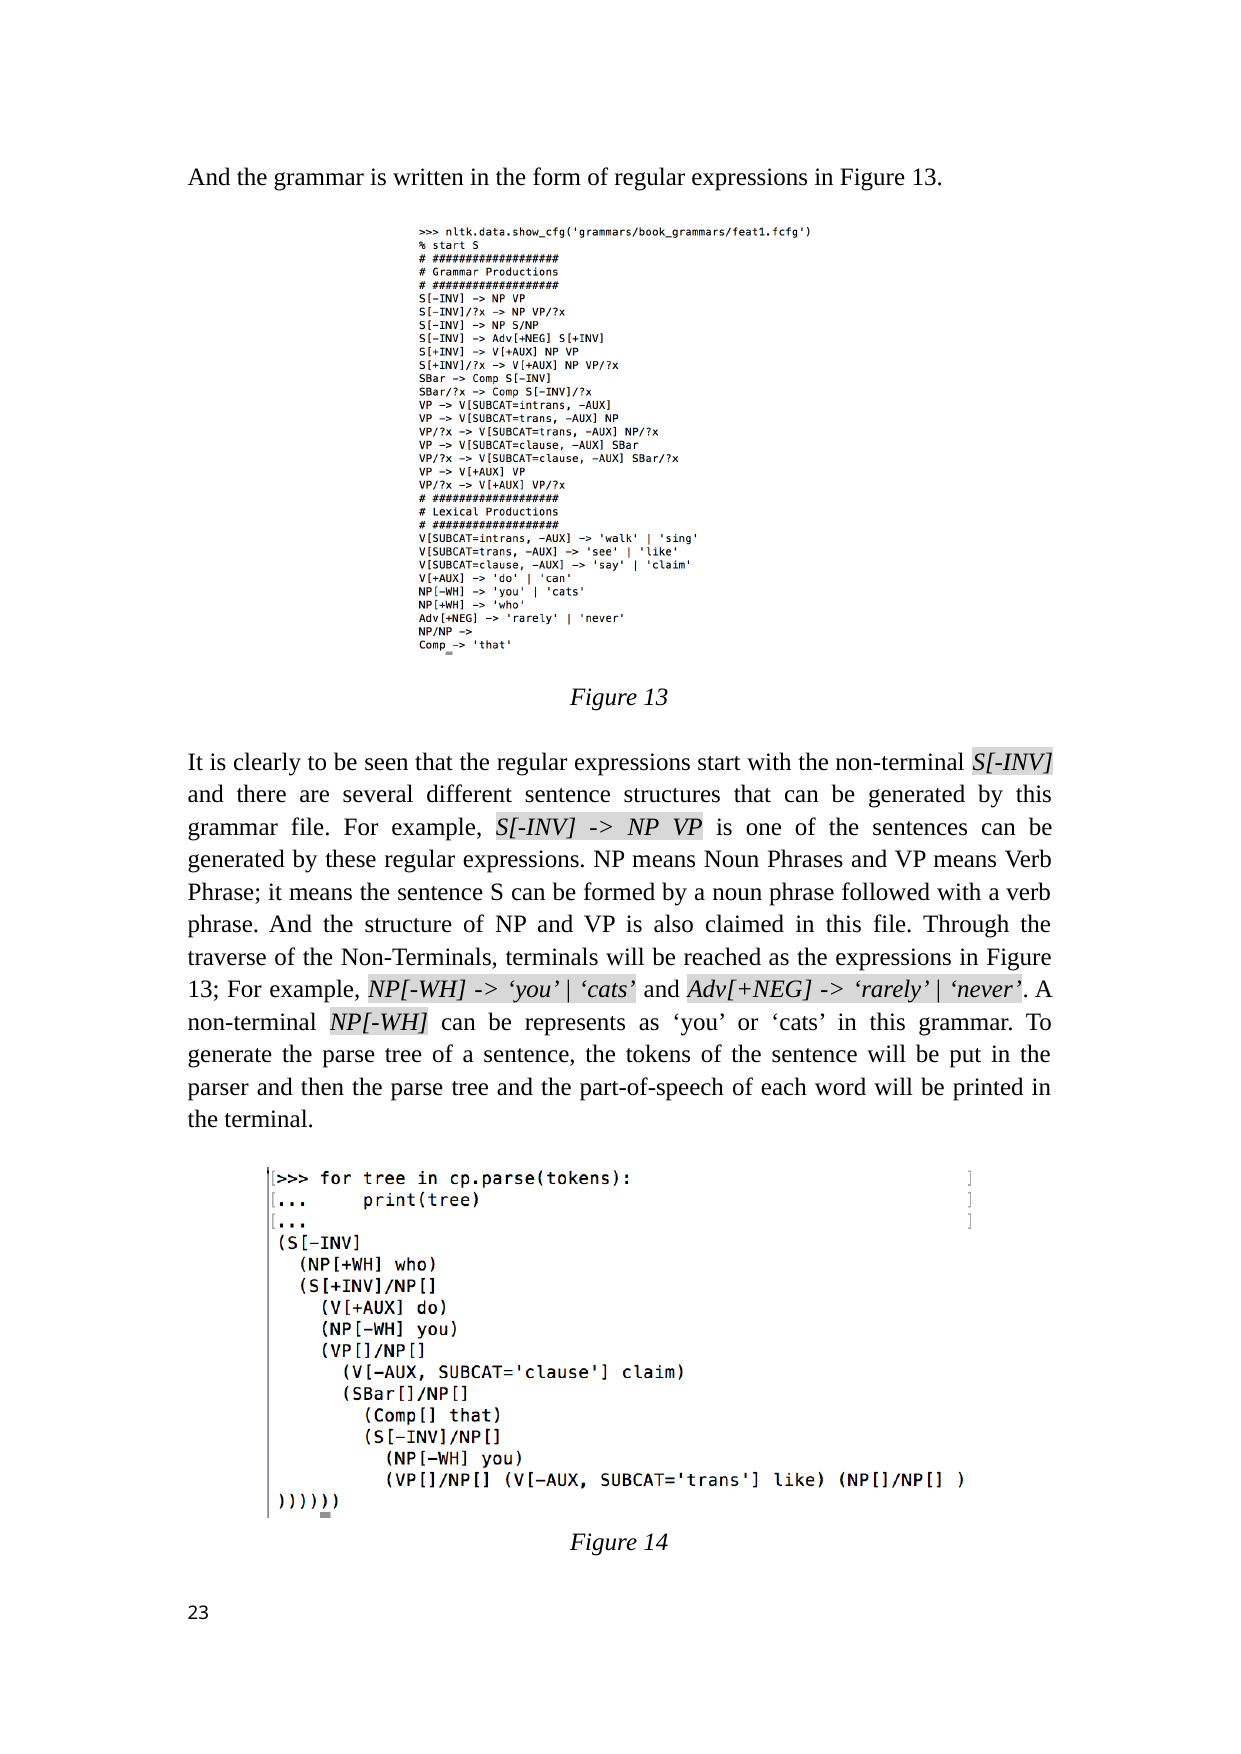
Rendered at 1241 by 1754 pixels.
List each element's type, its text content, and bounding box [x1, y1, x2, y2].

picture [416, 224, 824, 655]
text It is clearly to be seen that the regular expressions start with the non-terminal S[-INV] and there are several different sentence structures that can be generated by this grammar file. For example, S[-INV] -> NP VP is one of the sentences can be generated by these regular expressions. NP means Noun Phrases and VP means Verb Phrase; it means the sentence S can be formed by a noun phrase followed with a verb phrase. And the structure of NP and VP is also claimed in this file. Through the traverse of the Non-Terminals, terminals will be reached as the expressions in Figure 13; For example, NP[-WH] -> ‘you’ | ‘cats’ and Adv[+NEG] -> ‘rarely’ | ‘never’. A non-terminal NP[-WH] can be represents as ‘you’ or ‘cats’ in this grammar. To generate the parse tree of a sentence, the tokens of the sentence will be put in the parser and then the parse tree and the part-of-speech of each word will be printed in the terminal. [187, 745, 1053, 1135]
text And the grammar is written in the form of regular expressions in Figure 13. [187, 160, 1053, 192]
text Figure 13 [187, 680, 1053, 712]
text Figure 14 [187, 1525, 1053, 1557]
picture [267, 1167, 974, 1518]
